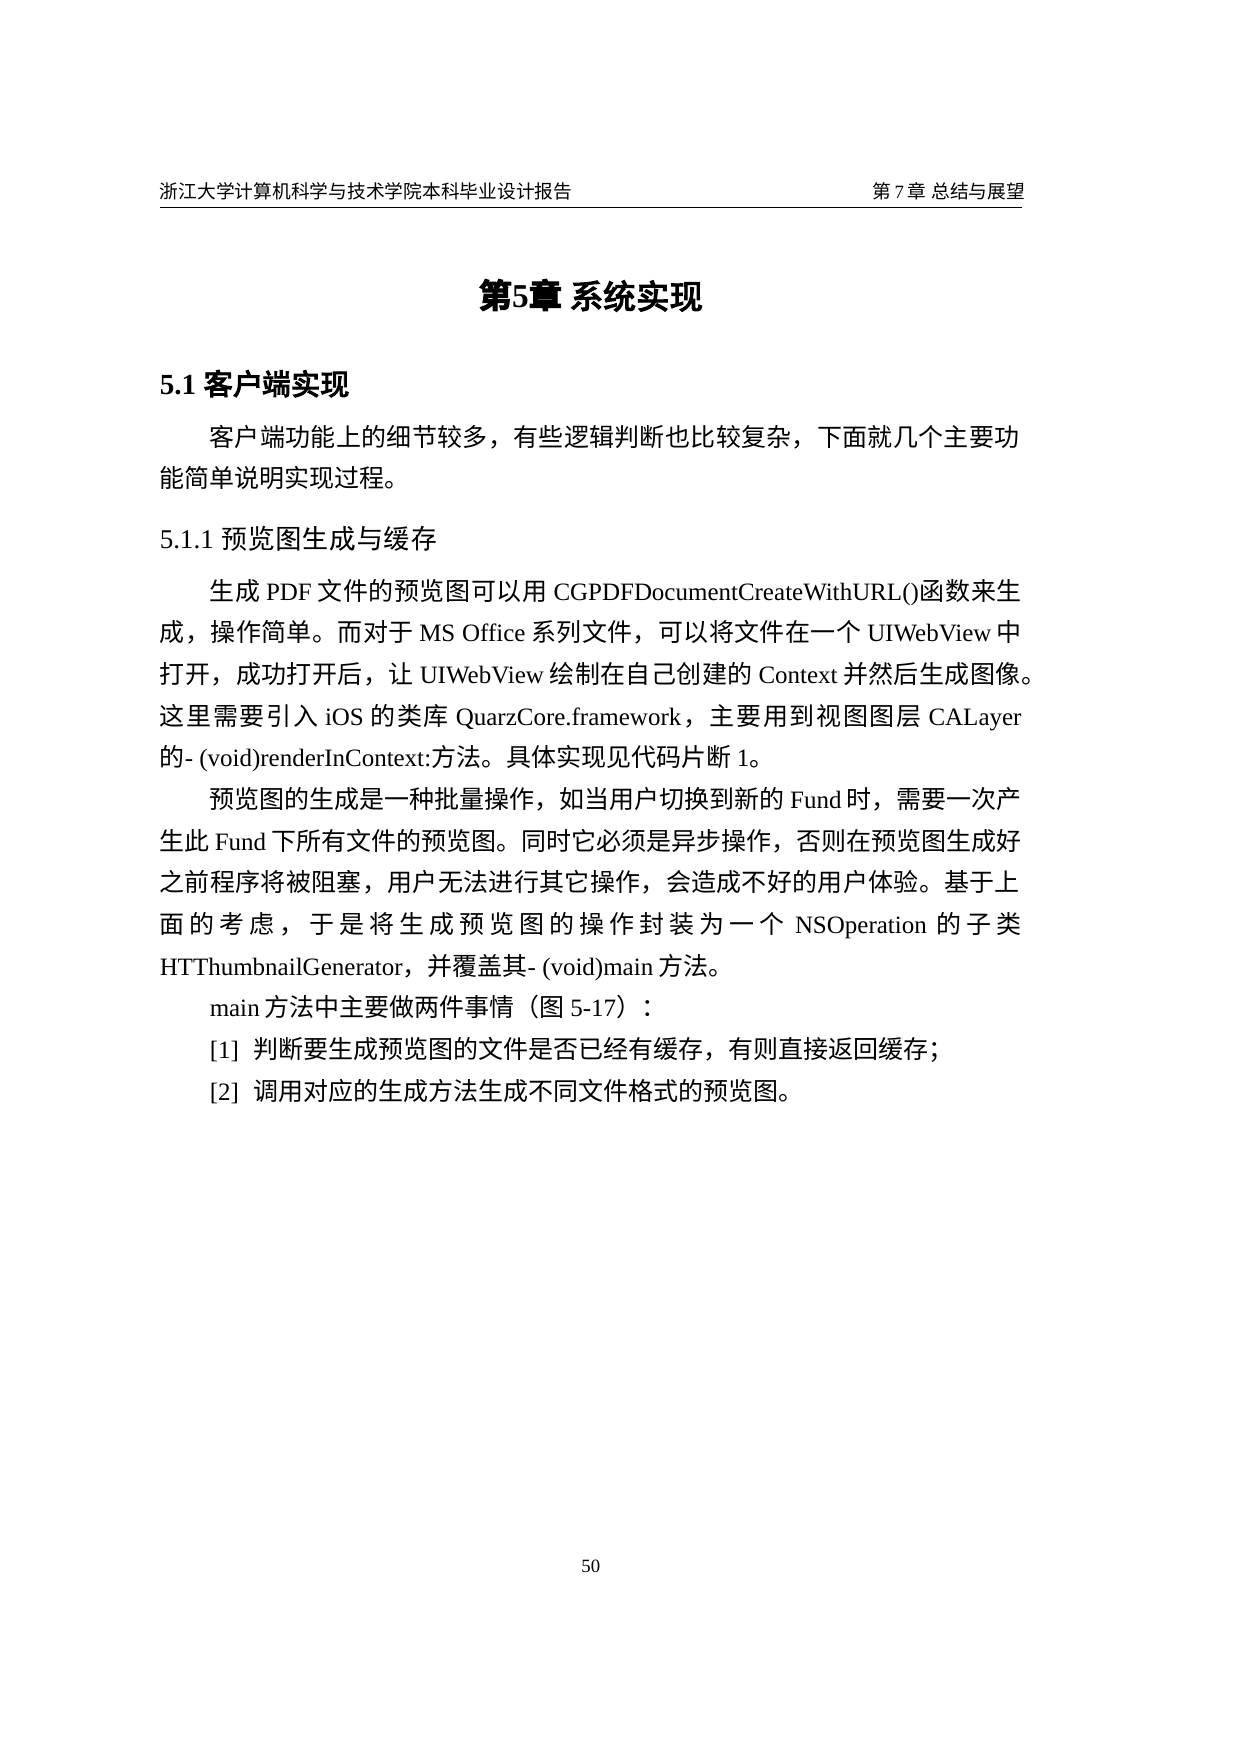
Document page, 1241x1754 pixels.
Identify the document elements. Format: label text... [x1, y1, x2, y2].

text 预览图生成与缓存 [159, 521, 1022, 554]
text 预览图的生成是一种批量操作，如当用户切换到新的Fund时，需要一次产生此Fund下所有文件的预览图。同时它必须是异步操作，否则在预览图生成好之前程序将被阻塞，用户无法进行其它操作，会造成不好的用户体验。基于上面的考虑，于是将生成预览图的操作封装为一个NSOperation的子类HTThumbnailGenerator，并覆盖其- (void)main方法。 [159, 775, 1022, 983]
text 生成PDF文件的预览图可以用CGPDFDocumentCreateWithURL()函数来生成，操作简单。而对于MS Office系列文件，可以将文件在一个UIWebView中打开，成功打开后，让UIWebView绘制在自己创建的Context并然后生成图像。这里需要引入iOS的类库QuarzCore.framework，主要用到视图图层CALayer的- (void)renderInContext:方法。具体实现见代码片断 1。 [159, 567, 1022, 775]
list 判断要生成预览图的文件是否已经有缓存，有则直接返回缓存； [209, 1025, 1022, 1067]
list 调用对应的生成方法生成不同文件格式的预览图。 [209, 1067, 1022, 1108]
subtitle 系统实现 [159, 274, 1022, 315]
text 客户端功能上的细节较多，有些逻辑判断也比较复杂，下面就几个主要功能简单说明实现过程。 [159, 413, 1022, 496]
text 客户端实现 [159, 365, 1022, 400]
